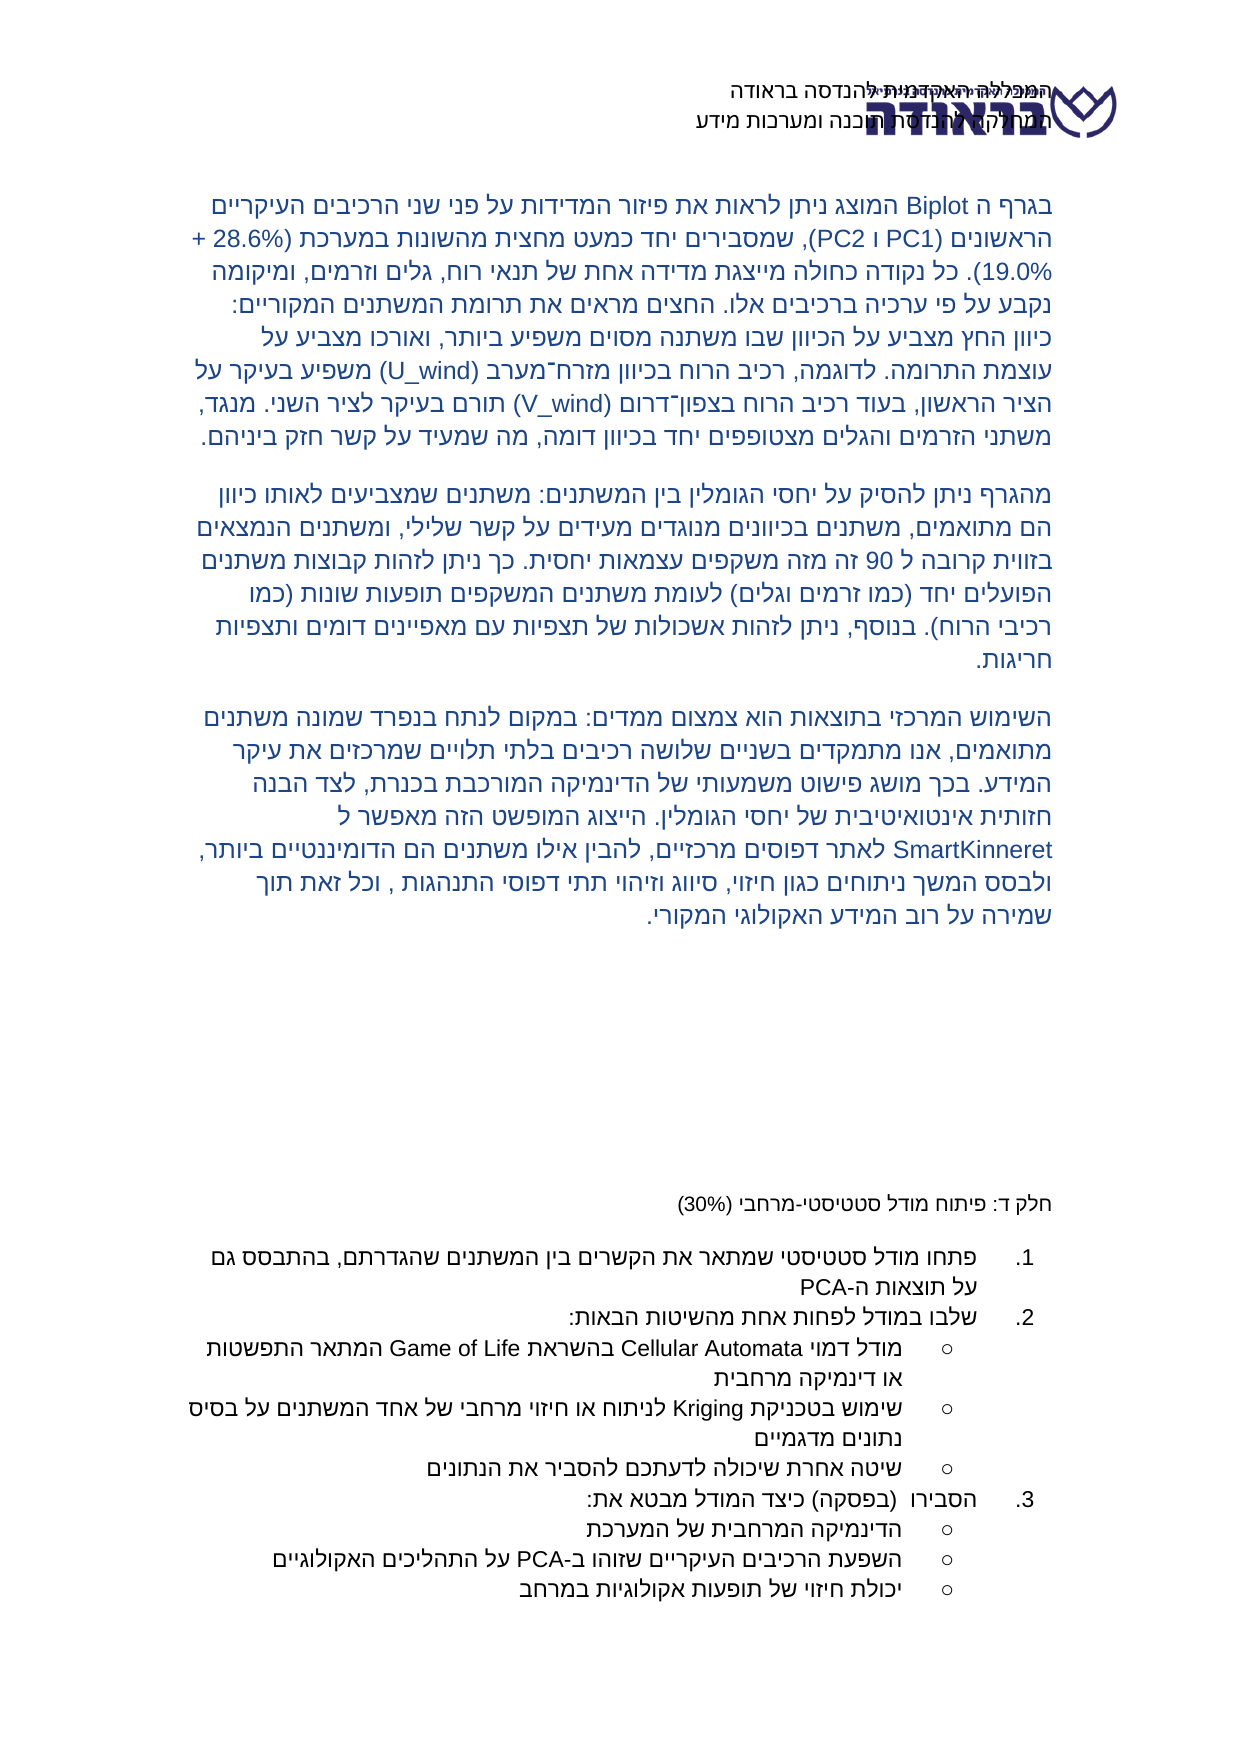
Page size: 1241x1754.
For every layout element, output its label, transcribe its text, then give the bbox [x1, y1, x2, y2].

list שימוש בטכניקת Kriging לניתוח או חיזוי מרחבי של אחד המשתנים על בסיס נתונים מדגמיים [187, 1395, 940, 1451]
list מודל דמוי Cellular Automata בהשראת Game of Life המתאר התפשטות או דינמיקה מרחבית [187, 1334, 940, 1391]
list יכולת חיזוי של תופעות אקולוגיות במרחב [187, 1576, 940, 1602]
list פתחו מודל סטטיסטי שמתאר את הקשרים בין המשתנים שהגדרתם, בהתבסס גם על תוצאות ה-PCA [187, 1244, 1015, 1300]
list שיטה אחרת שיכולה לדעתכם להסביר את הנתונים [187, 1455, 940, 1482]
list שלבו במודל לפחות אחת מהשיטות הבאות: [187, 1304, 1015, 1331]
picture [858, 79, 1123, 143]
text בגרף ה Biplot המוצג ניתן לראות את פיזור המדידות על פני שני הרכיבים העיקריים הראשונים (PC1 ו PC2), שמסבירים יחד כמעט מחצית מהשונות במערכת (28.6% + 19.0%). כל נקודה כחולה מייצגת מדידה אחת של תנאי רוח, גלים וזרמים, ומיקומה נקבע על פי ערכיה ברכיבים אלו. החצים מראים את תרומת המשתנים המקוריים: כיוון החץ מצביע על הכיוון שבו משתנה מסוים משפיע ביותר, ואורכו מצביע על עוצמת התרומה. לדוגמה, רכיב הרוח בכיוון מזרח־מערב (U_wind) משפיע בעיקר על הציר הראשון, בעוד רכיב הרוח בצפון־דרום (V_wind) תורם בעיקר לציר השני. מנגד, משתני הזרמים והגלים מצטופפים יחד בכיוון דומה, מה שמעיד על קשר חזק ביניהם. [187, 191, 1053, 451]
text מהגרף ניתן להסיק על יחסי הגומלין בין המשתנים: משתנים שמצביעים לאותו כיוון הם מתואמים, משתנים בכיוונים מנוגדים מעידים על קשר שלילי, ומשתנים הנמצאים בזווית קרובה ל 90 זה מזה משקפים עצמאות יחסית. כך ניתן לזהות קבוצות משתנים הפועלים יחד (כמו זרמים וגלים) לעומת משתנים המשקפים תופעות שונות (כמו רכיבי הרוח). בנוסף, ניתן לזהות אשכולות של תצפיות עם מאפיינים דומים ותצפיות חריגות. [187, 480, 1053, 674]
text השימוש המרכזי בתוצאות הוא צמצום ממדים: במקום לנתח בנפרד שמונה משתנים מתואמים, אנו מתמקדים בשניים שלושה רכיבים בלתי תלויים שמרכזים את עיקר המידע. בכך מושג פישוט משמעותי של הדינמיקה המורכבת בכנרת, לצד הבנה חזותית אינטואיטיבית של יחסי הגומלין. הייצוג המופשט הזה מאפשר ל SmartKinneret לאתר דפוסים מרכזיים, להבין אילו משתנים הם הדומיננטיים ביותר, ולבסס המשך ניתוחים כגון חיזוי, סיווג וזיהוי תתי דפוסי התנהגות , וכל זאת תוך שמירה על רוב המידע האקולוגי המקורי. [187, 703, 1053, 930]
list הדינמיקה המרחבית של המערכת [187, 1516, 940, 1542]
list השפעת הרכיבים העיקריים שזוהו ב-PCA על התהליכים האקולוגיים [187, 1546, 940, 1572]
subtitle חלק ד: פיתוח מודל סטטיסטי-מרחבי (30%) [187, 1191, 1053, 1215]
list הסבירו (בפסקה) כיצד המודל מבטא את: [187, 1486, 1015, 1512]
